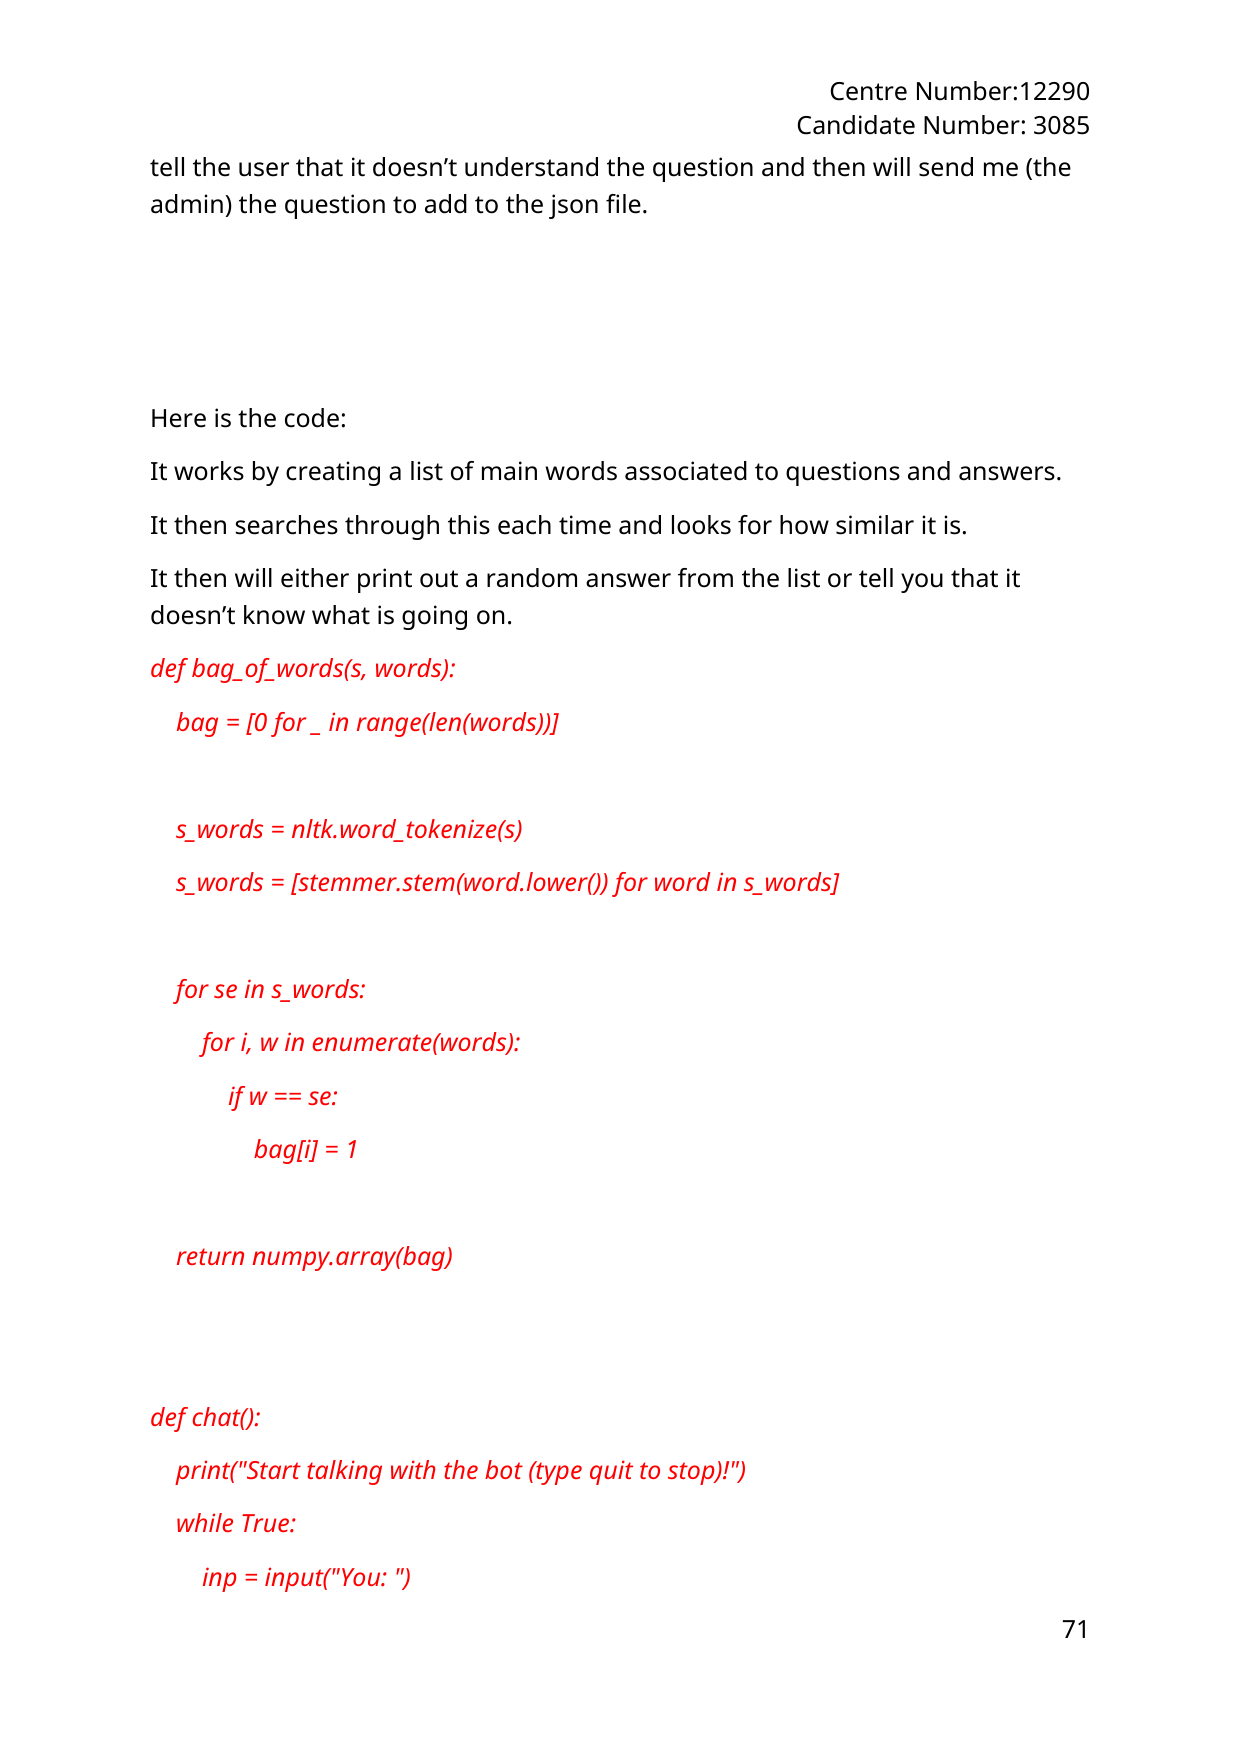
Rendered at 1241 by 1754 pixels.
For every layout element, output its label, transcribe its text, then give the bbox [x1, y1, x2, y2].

text while True: [150, 1506, 1090, 1540]
text It then searches through this each time and looks for how similar it is. [150, 507, 1090, 541]
text return numpy.array(bag) [150, 1239, 1090, 1273]
text def chat(): [150, 1399, 1090, 1433]
text s_words = nltk.word_tokenize(s) [150, 811, 1090, 845]
text s_words = [stemmer.stem(word.lower()) for word in s_words] [150, 865, 1090, 899]
text bag = [0 for _ in range(len(words))] [150, 704, 1090, 738]
text print("Start talking with the bot (type quit to stop)!") [150, 1453, 1090, 1487]
text bag[i] = 1 [150, 1132, 1090, 1166]
text if w == se: [150, 1078, 1090, 1113]
text for i, w in enumerate(words): [150, 1025, 1090, 1059]
text def bag_of_words(s, words): [150, 651, 1090, 685]
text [150, 150, 1090, 221]
text It then will either print out a random answer from the list or tell you that it doesn’t know what is going on. [150, 561, 1090, 632]
text Here is the code: [150, 401, 1090, 434]
text It works by creating a list of main words associated to questions and answers. [150, 454, 1090, 488]
text for se in s_words: [150, 972, 1090, 1006]
text inp = input("You: ") [150, 1559, 1090, 1593]
